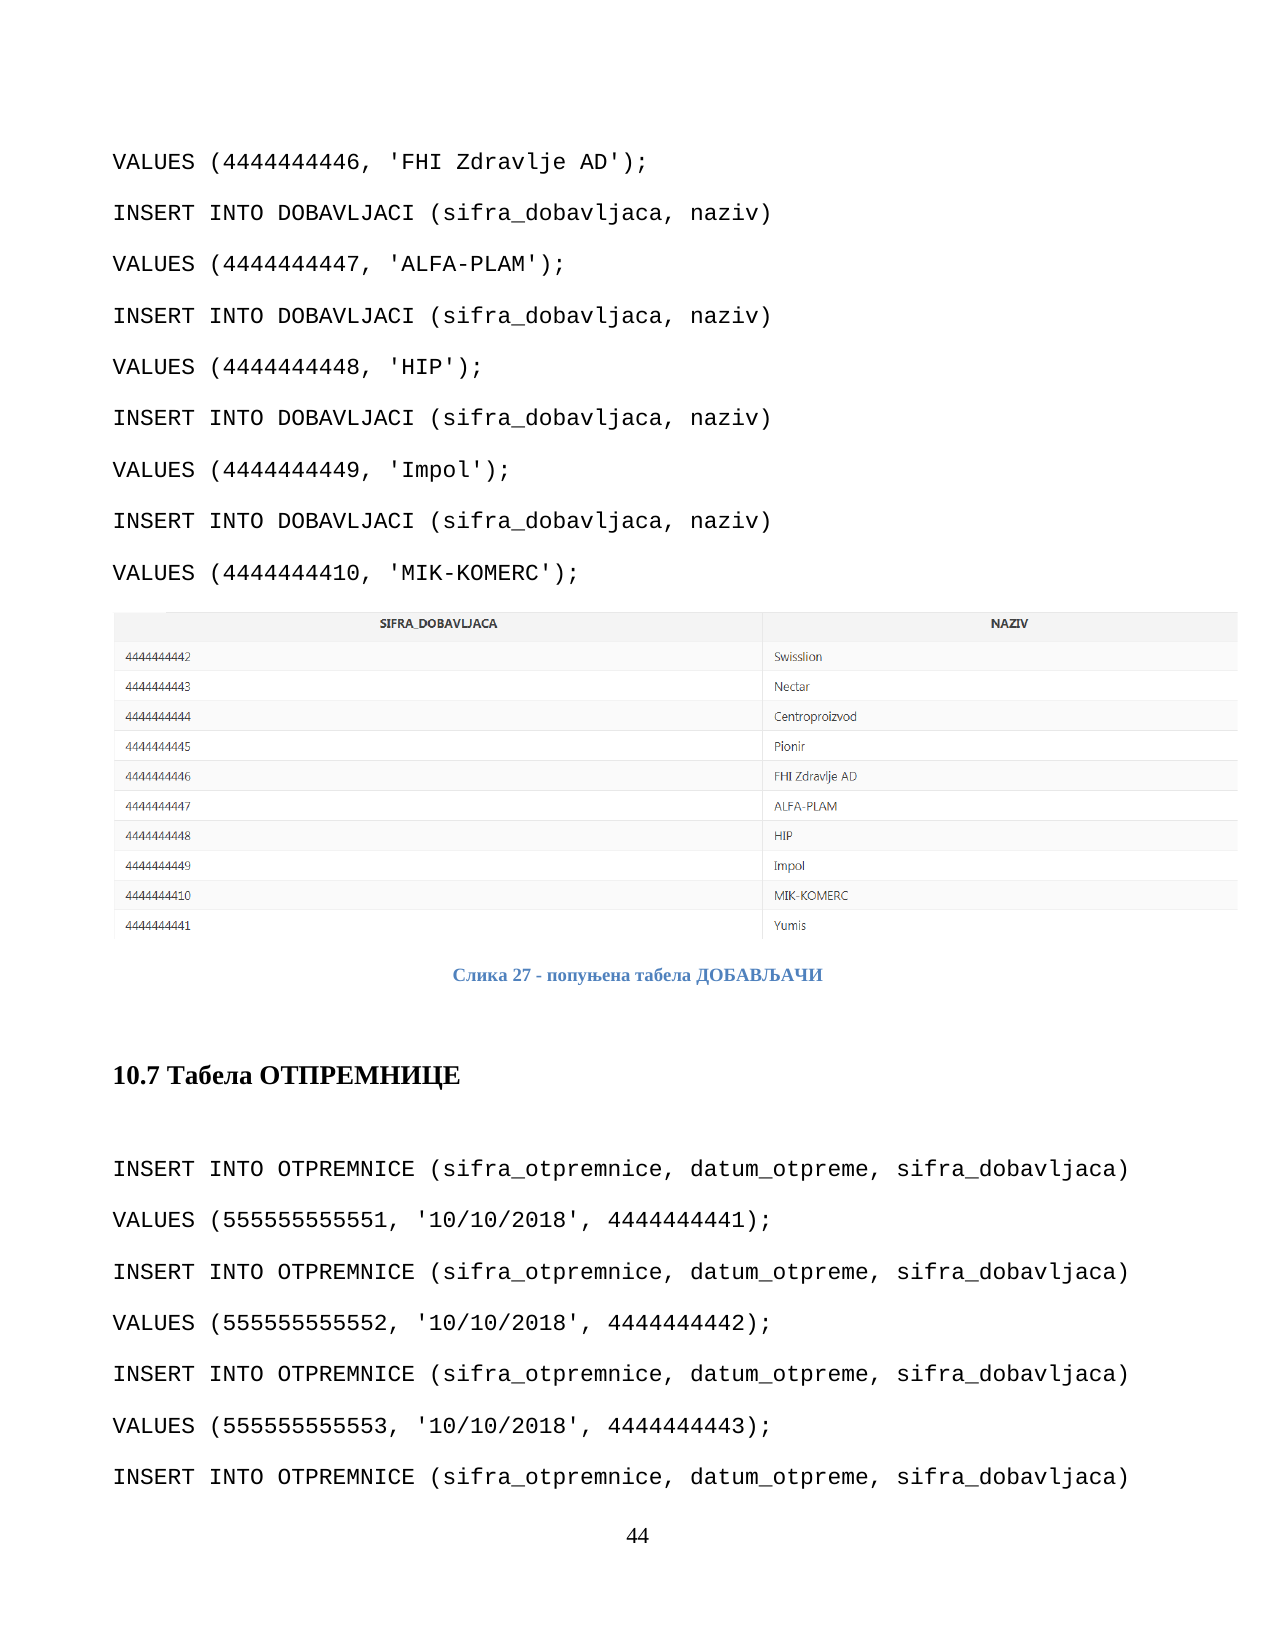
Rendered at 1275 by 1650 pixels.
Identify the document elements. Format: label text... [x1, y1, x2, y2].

text VALUES (4444444448, 'HIP'); [112, 355, 1162, 381]
text VALUES (555555555553, '10/10/2018', 4444444443); [112, 1414, 1162, 1440]
text INSERT INTO DOBAVLJACI (sifra_dobavljaca, naziv) [112, 407, 1162, 433]
text VALUES (4444444446, 'FHI Zdravlje AD'); [112, 150, 1162, 176]
text VALUES (4444444447, 'ALFA-PLAM'); [112, 253, 1162, 279]
picture [112, 612, 1238, 939]
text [112, 1466, 1162, 1491]
text VALUES (4444444449, 'Impol'); [112, 458, 1162, 484]
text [112, 201, 1162, 227]
text INSERT INTO OTPREMNICE (sifra_otpremnice, datum_otpreme, sifra_dobavljaca) [112, 1260, 1162, 1286]
text VALUES (555555555552, '10/10/2018', 4444444442); [112, 1311, 1162, 1337]
text VALUES (4444444410, 'MIK-KOMERC'); [112, 561, 1162, 587]
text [112, 1363, 1162, 1389]
subtitle 10.7 Табела ОТПРЕМНИЦЕ [112, 1059, 1162, 1090]
text Слика 27 - попуњена табела ДОБАВЉАЧИ [112, 964, 1162, 986]
text INSERT INTO OTPREMNICE (sifra_otpremnice, datum_otpreme, sifra_dobavljaca) [112, 1157, 1162, 1183]
text INSERT INTO DOBAVLJACI (sifra_dobavljaca, naziv) [112, 509, 1162, 535]
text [112, 304, 1162, 330]
text VALUES (555555555551, '10/10/2018', 4444444441); [112, 1209, 1162, 1235]
